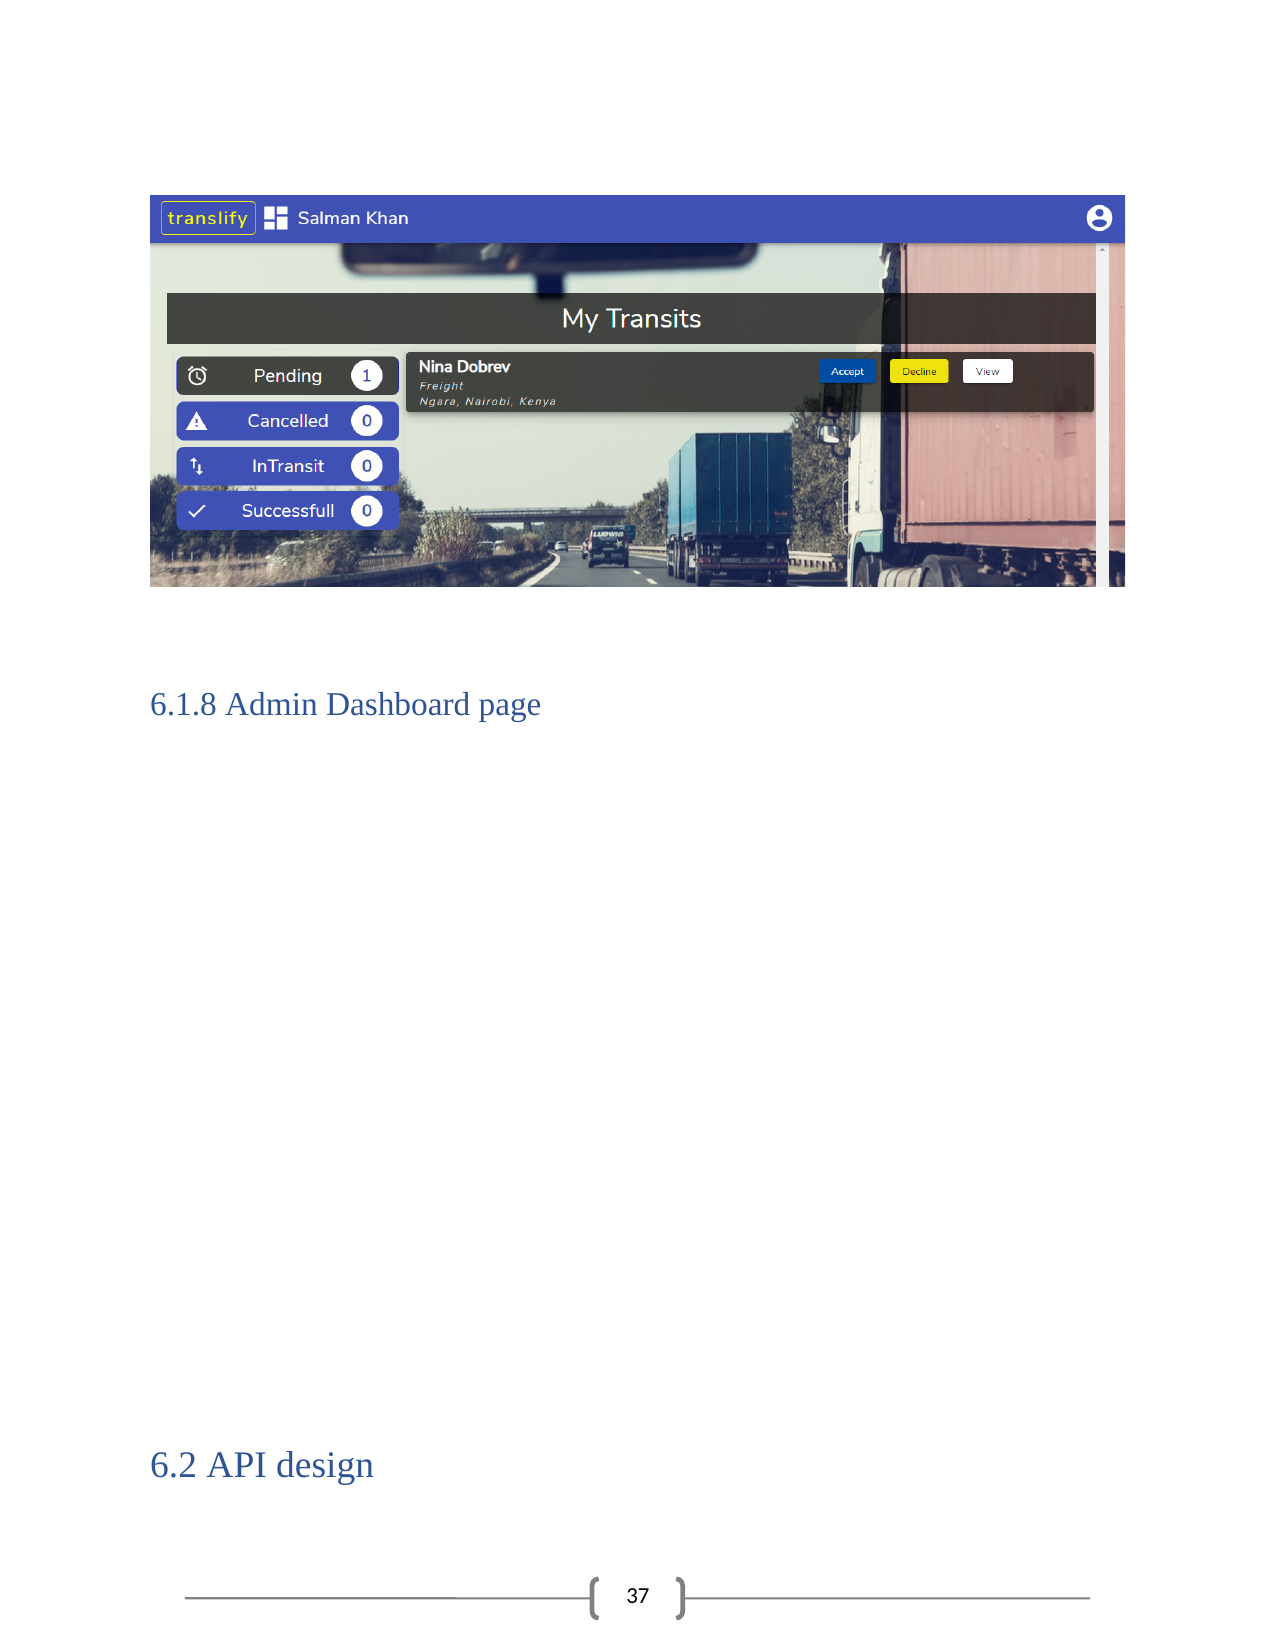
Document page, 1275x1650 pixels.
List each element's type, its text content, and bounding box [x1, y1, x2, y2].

subtitle 6.2 API design [150, 1443, 1125, 1486]
picture [150, 195, 1125, 587]
text 6.1.8 Admin Dashboard page [150, 684, 1125, 722]
